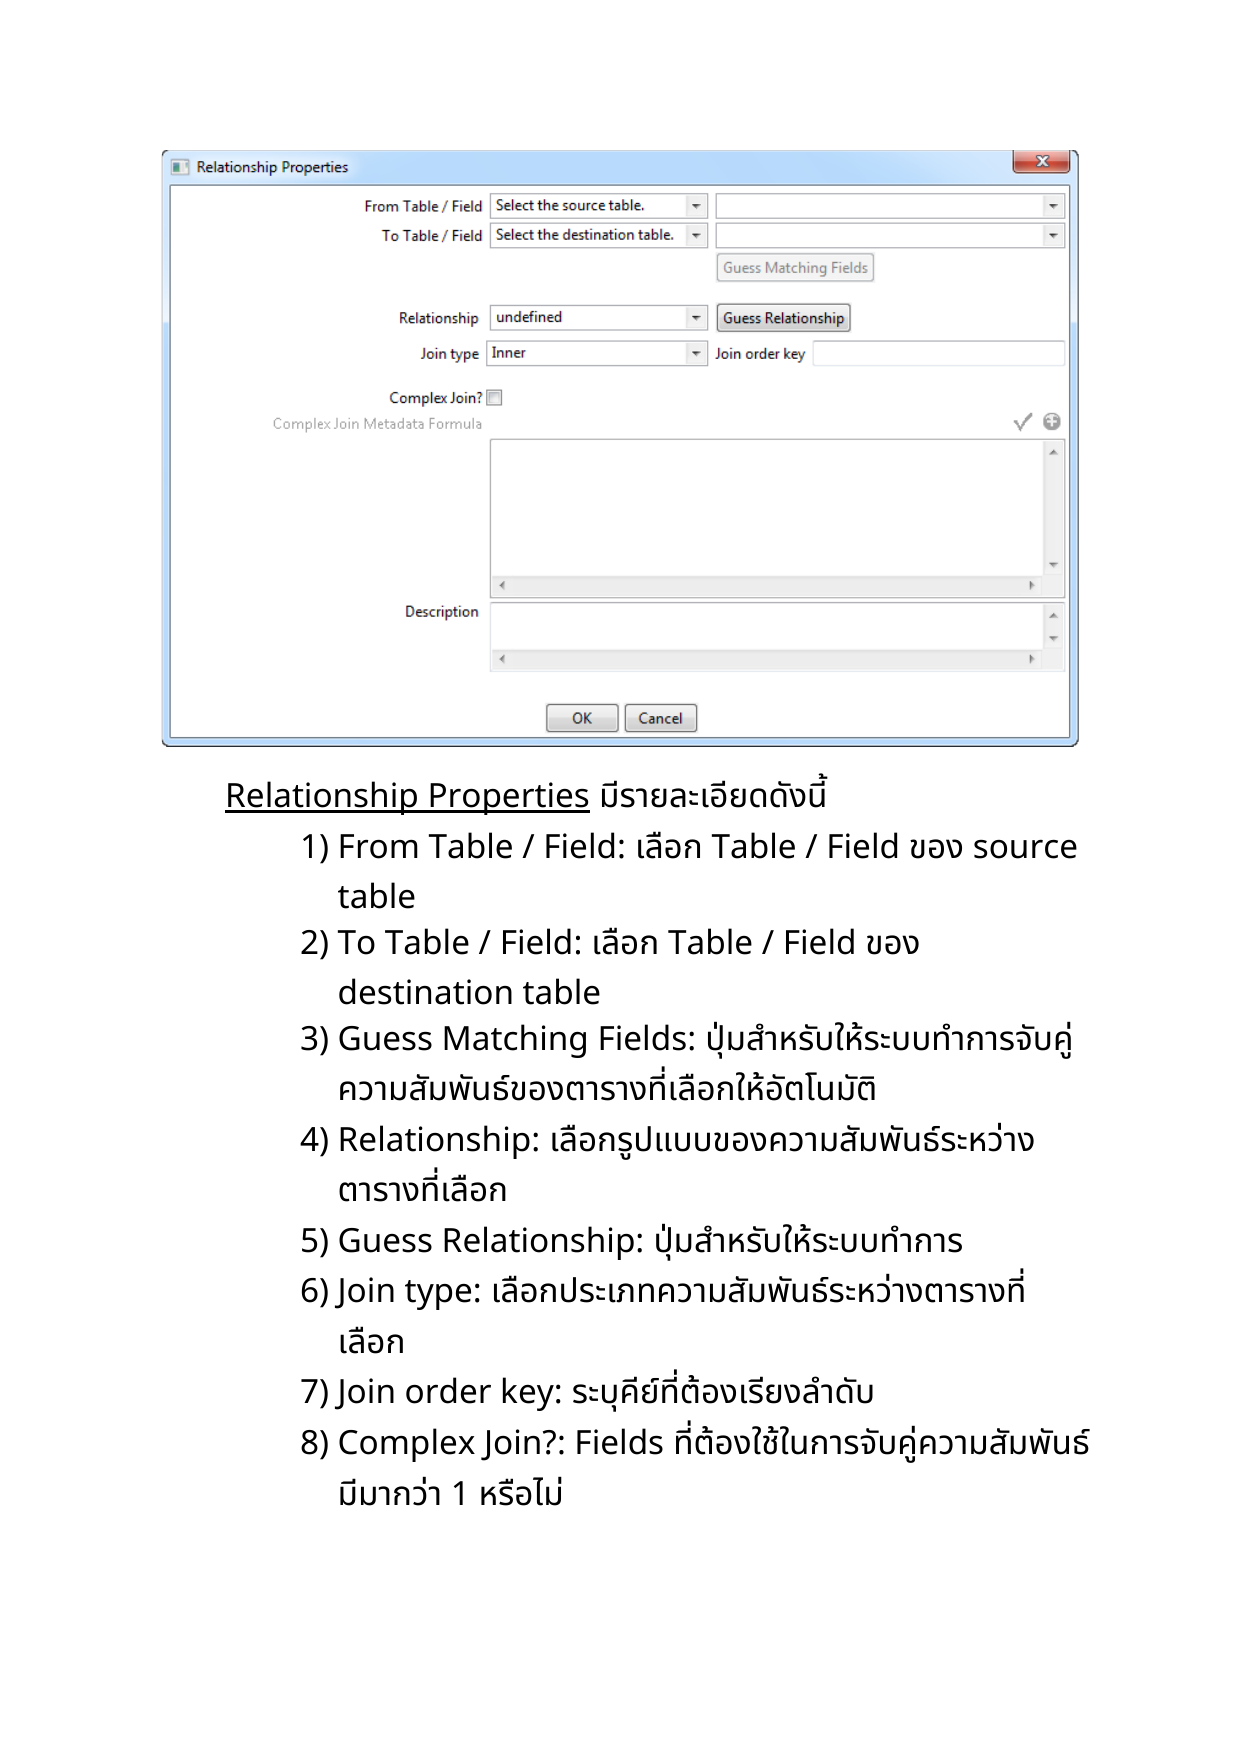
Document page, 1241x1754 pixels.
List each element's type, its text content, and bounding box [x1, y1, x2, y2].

list To Table / Field: เลือก Table / Field ของ destination table [300, 918, 1090, 1014]
list Relationship: เลือกรูปแบบของความสัมพันธ์ระหว่างตารางที่เลือก [300, 1116, 1090, 1217]
list From Table / Field: เลือก Table / Field ของ source table [300, 822, 1090, 918]
list Guess Matching Fields: ปุ่มสำหรับให้ระบบทำการจับคู่ความสัมพันธ์ของตารางที่เลือกให้อัตโนมัติ [300, 1014, 1090, 1116]
list Complex Join?: Fields ที่ต้องใช้ในการจับคู่ความสัมพันธ์มีมากว่า 1 หรือไม่ [300, 1419, 1090, 1520]
list Relationship Properties มีรายละเอียดดังนี้ [150, 772, 1090, 822]
list Join order key: ระบุคีย์ที่ต้องเรียงลำดับ [300, 1368, 1090, 1419]
list Guess Relationship: ปุ่มสำหรับให้ระบบทำการ [300, 1217, 1090, 1267]
picture [161, 150, 1079, 747]
list Join type: เลือกประเภทความสัมพันธ์ระหว่างตารางที่เลือก [300, 1267, 1090, 1368]
